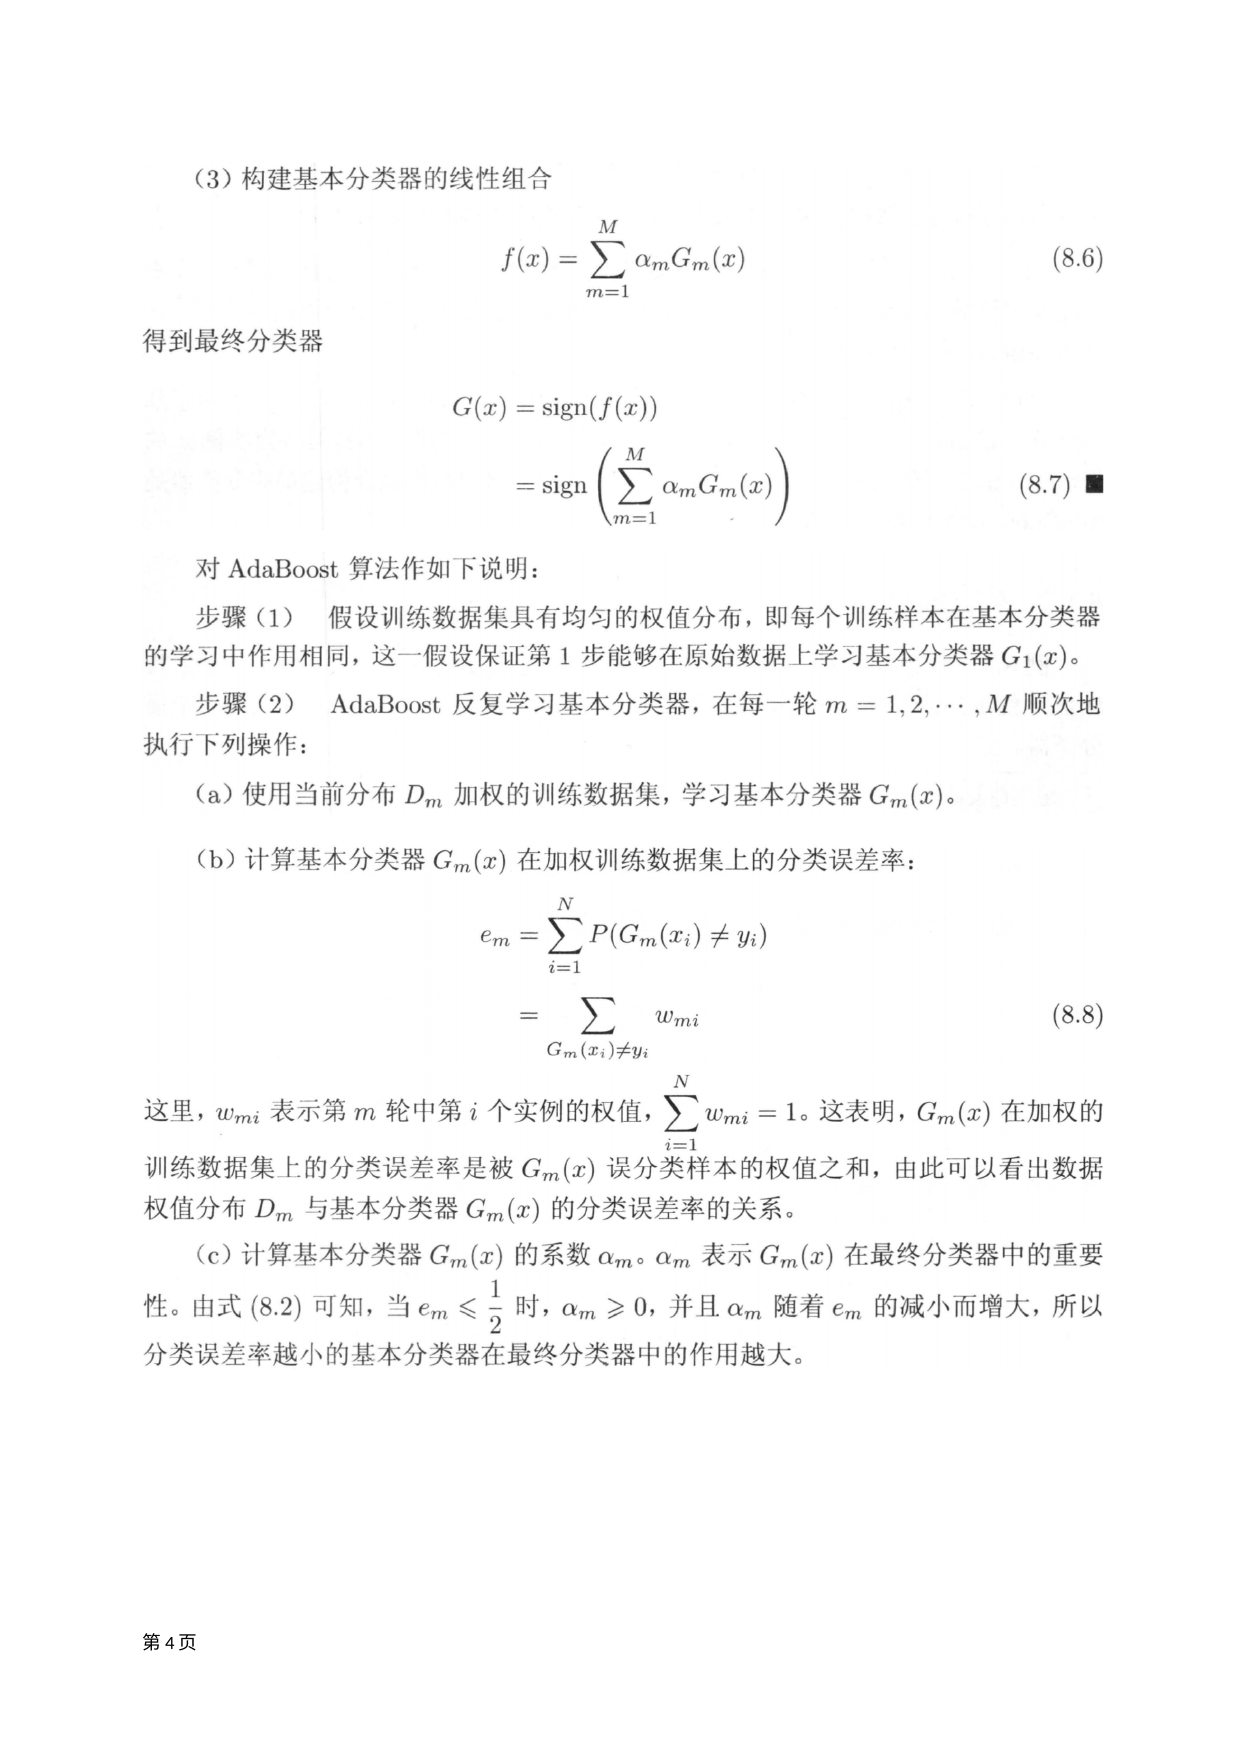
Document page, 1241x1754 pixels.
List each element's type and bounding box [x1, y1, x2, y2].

picture [141, 1072, 1104, 1224]
picture [141, 162, 1104, 530]
picture [141, 844, 1104, 1064]
picture [141, 1234, 1103, 1370]
picture [141, 552, 1104, 815]
